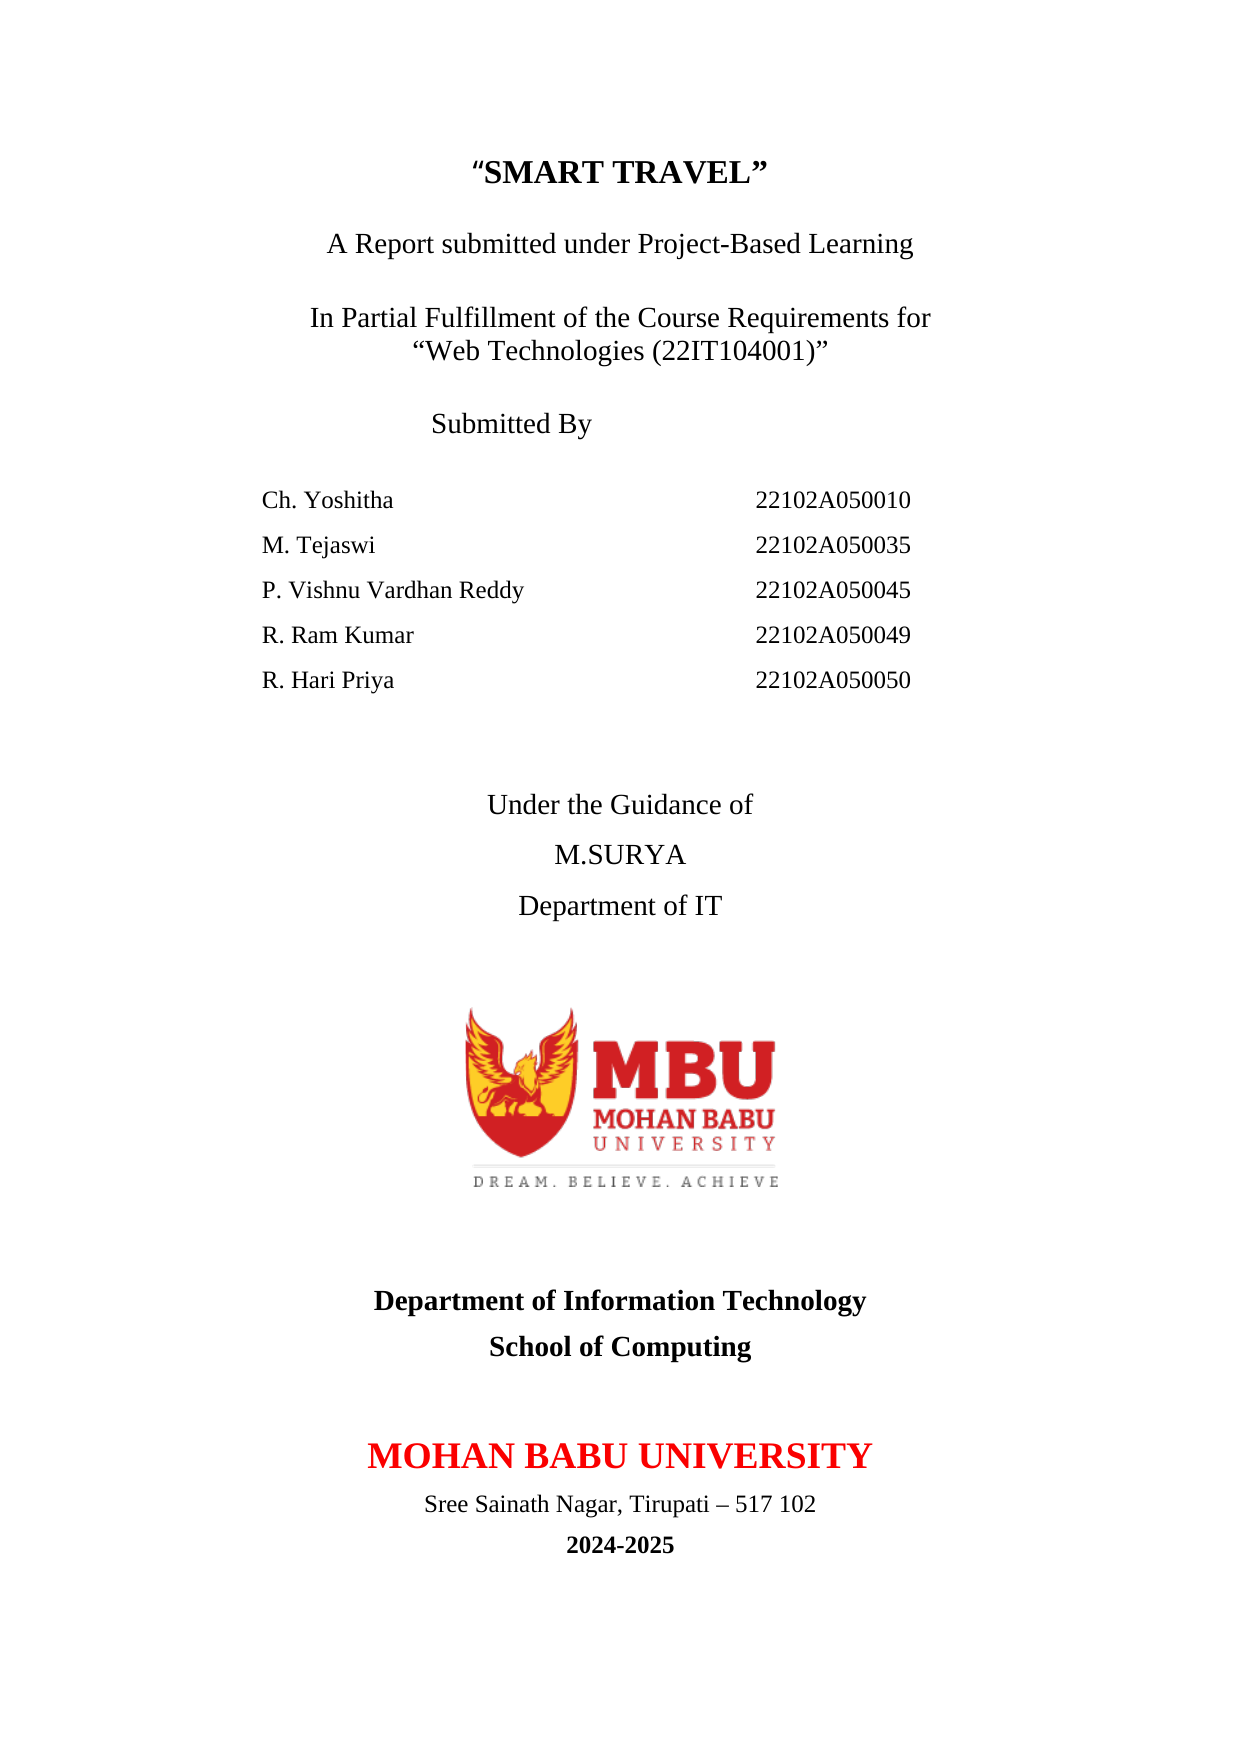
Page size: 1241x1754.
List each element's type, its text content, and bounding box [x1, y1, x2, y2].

text “Web Technologies (22IT104001)” [150, 333, 1090, 367]
text A Report submitted under Project-Based Learning [150, 227, 1090, 260]
text M.SURYA [150, 837, 1090, 871]
text Department of Information Technology [150, 1283, 1090, 1317]
text Under the Guidance of [150, 787, 1090, 821]
table_cell 22102A050050 [682, 657, 991, 702]
text 2024-2025 [150, 1530, 1090, 1559]
table_header 22102A050010 [682, 477, 991, 522]
text “SMART TRAVEL” [150, 150, 1090, 193]
table_cell M. Tejaswi [250, 522, 682, 567]
table_cell P. Vishnu Vardhan Reddy [250, 567, 682, 612]
text Sree Sainath Nagar, Tirupati – 517 102 [150, 1489, 1090, 1517]
text MOHAN BABU UNIVERSITY [150, 1433, 1090, 1476]
table_cell 22102A050045 [682, 567, 991, 612]
text In Partial Fulfillment of the Course Requirements for [150, 300, 1090, 333]
table_cell 22102A050049 [682, 612, 991, 657]
table_cell R. Hari Priya [250, 657, 682, 702]
table_cell R. Ram Kumar [250, 612, 682, 657]
text Submitted By [150, 407, 1090, 440]
text Department of IT [150, 888, 1090, 921]
table_header Ch. Yoshitha [250, 477, 682, 522]
table_cell 22102A050035 [682, 522, 991, 567]
text School of Computing [150, 1329, 1090, 1363]
picture [465, 1007, 779, 1187]
